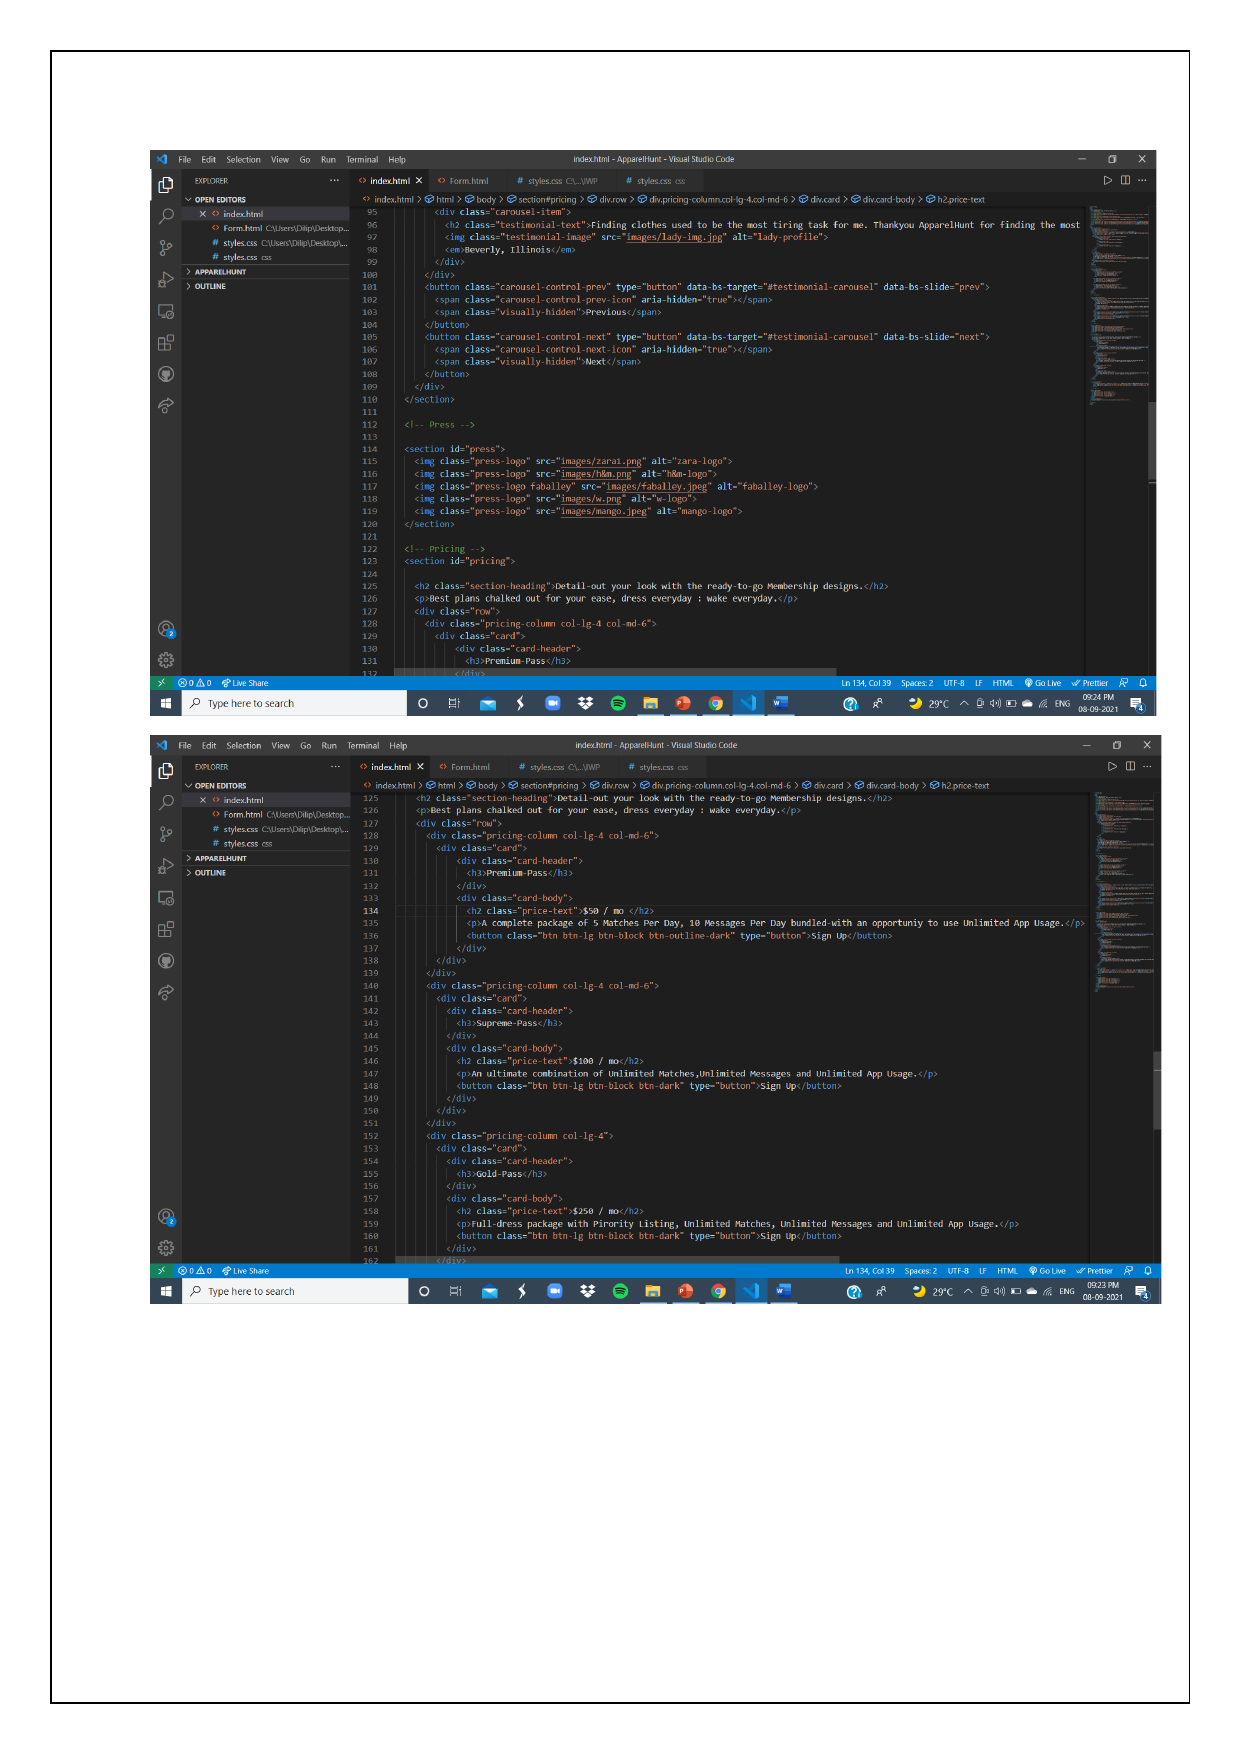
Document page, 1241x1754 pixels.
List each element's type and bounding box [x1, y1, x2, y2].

picture [150, 735, 1162, 1304]
picture [150, 150, 1157, 716]
